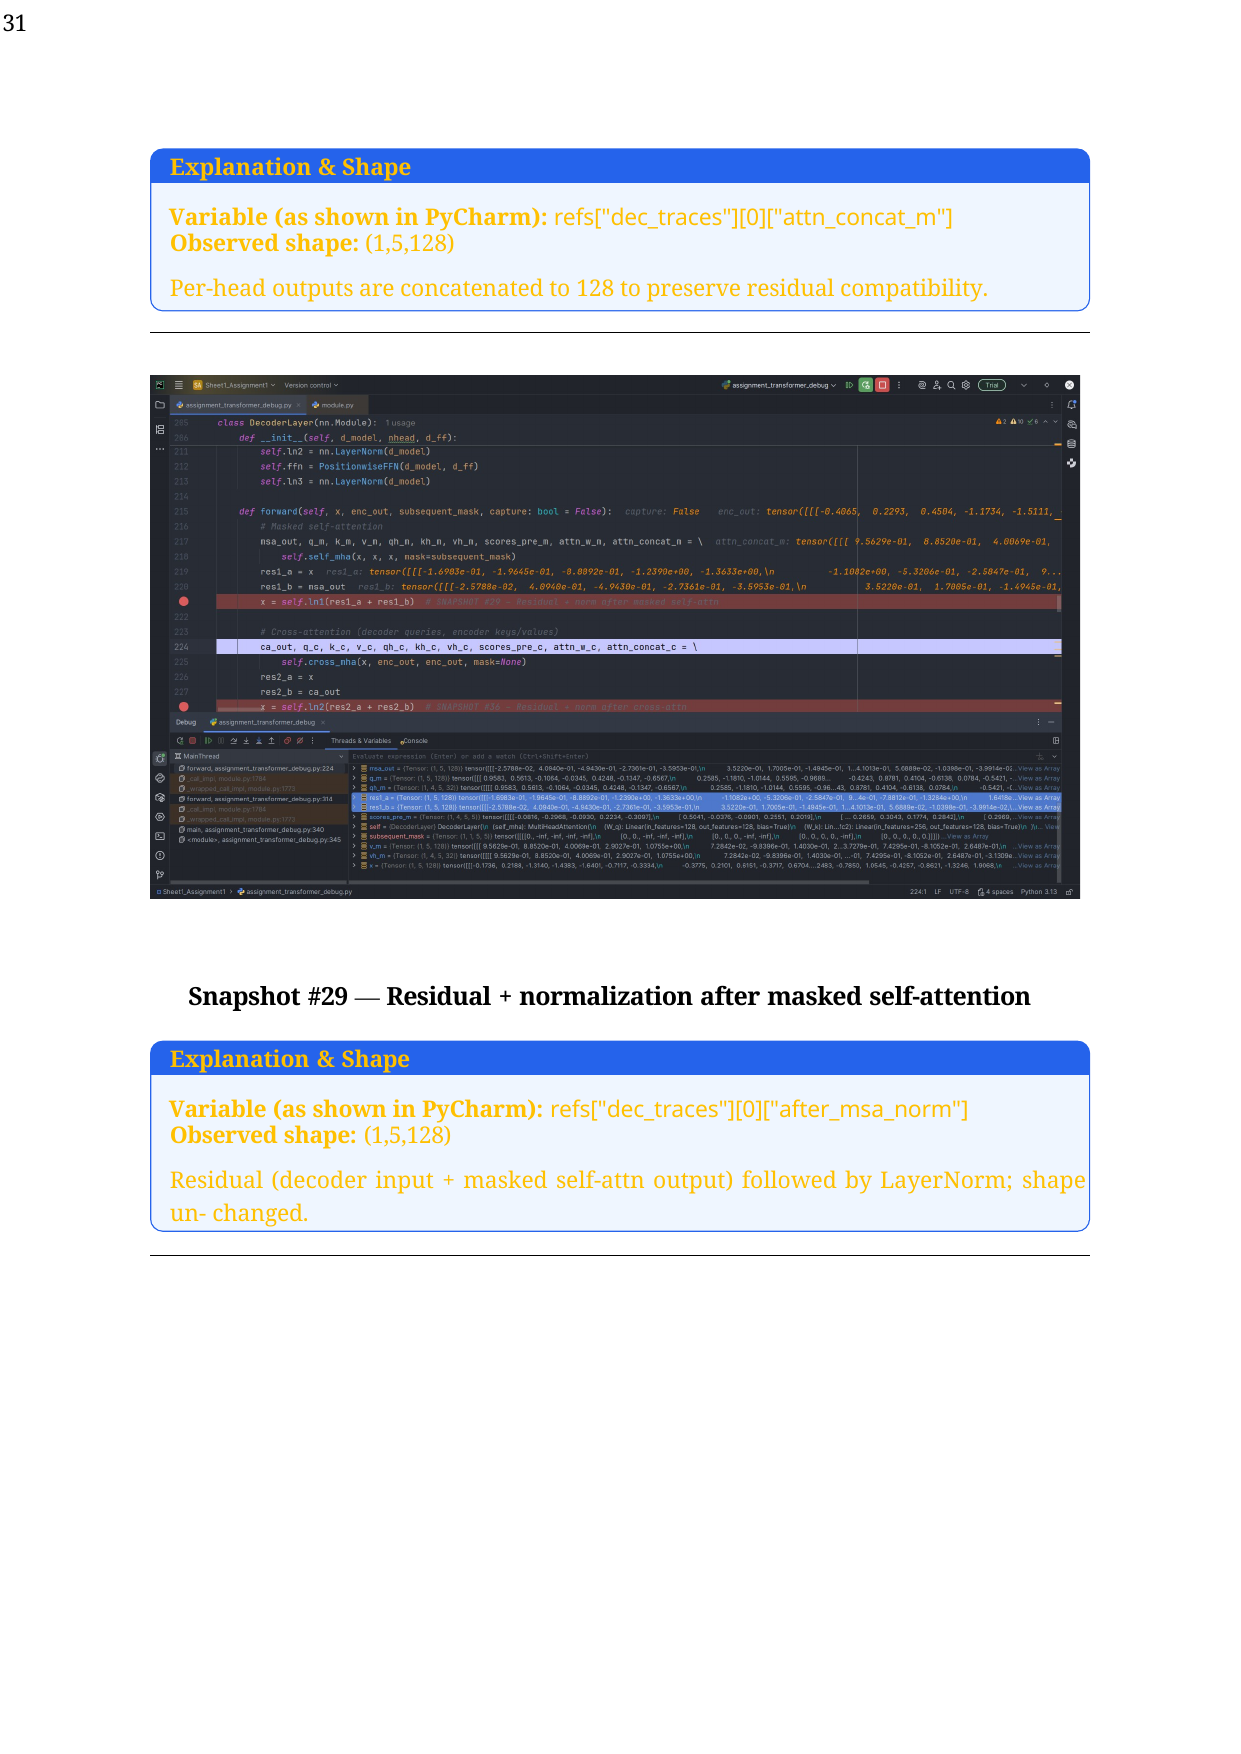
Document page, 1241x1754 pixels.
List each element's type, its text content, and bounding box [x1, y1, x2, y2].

text Snapshot #29 — Residual + normalization after masked self-attention [188, 978, 1107, 1012]
picture [150, 375, 1080, 899]
